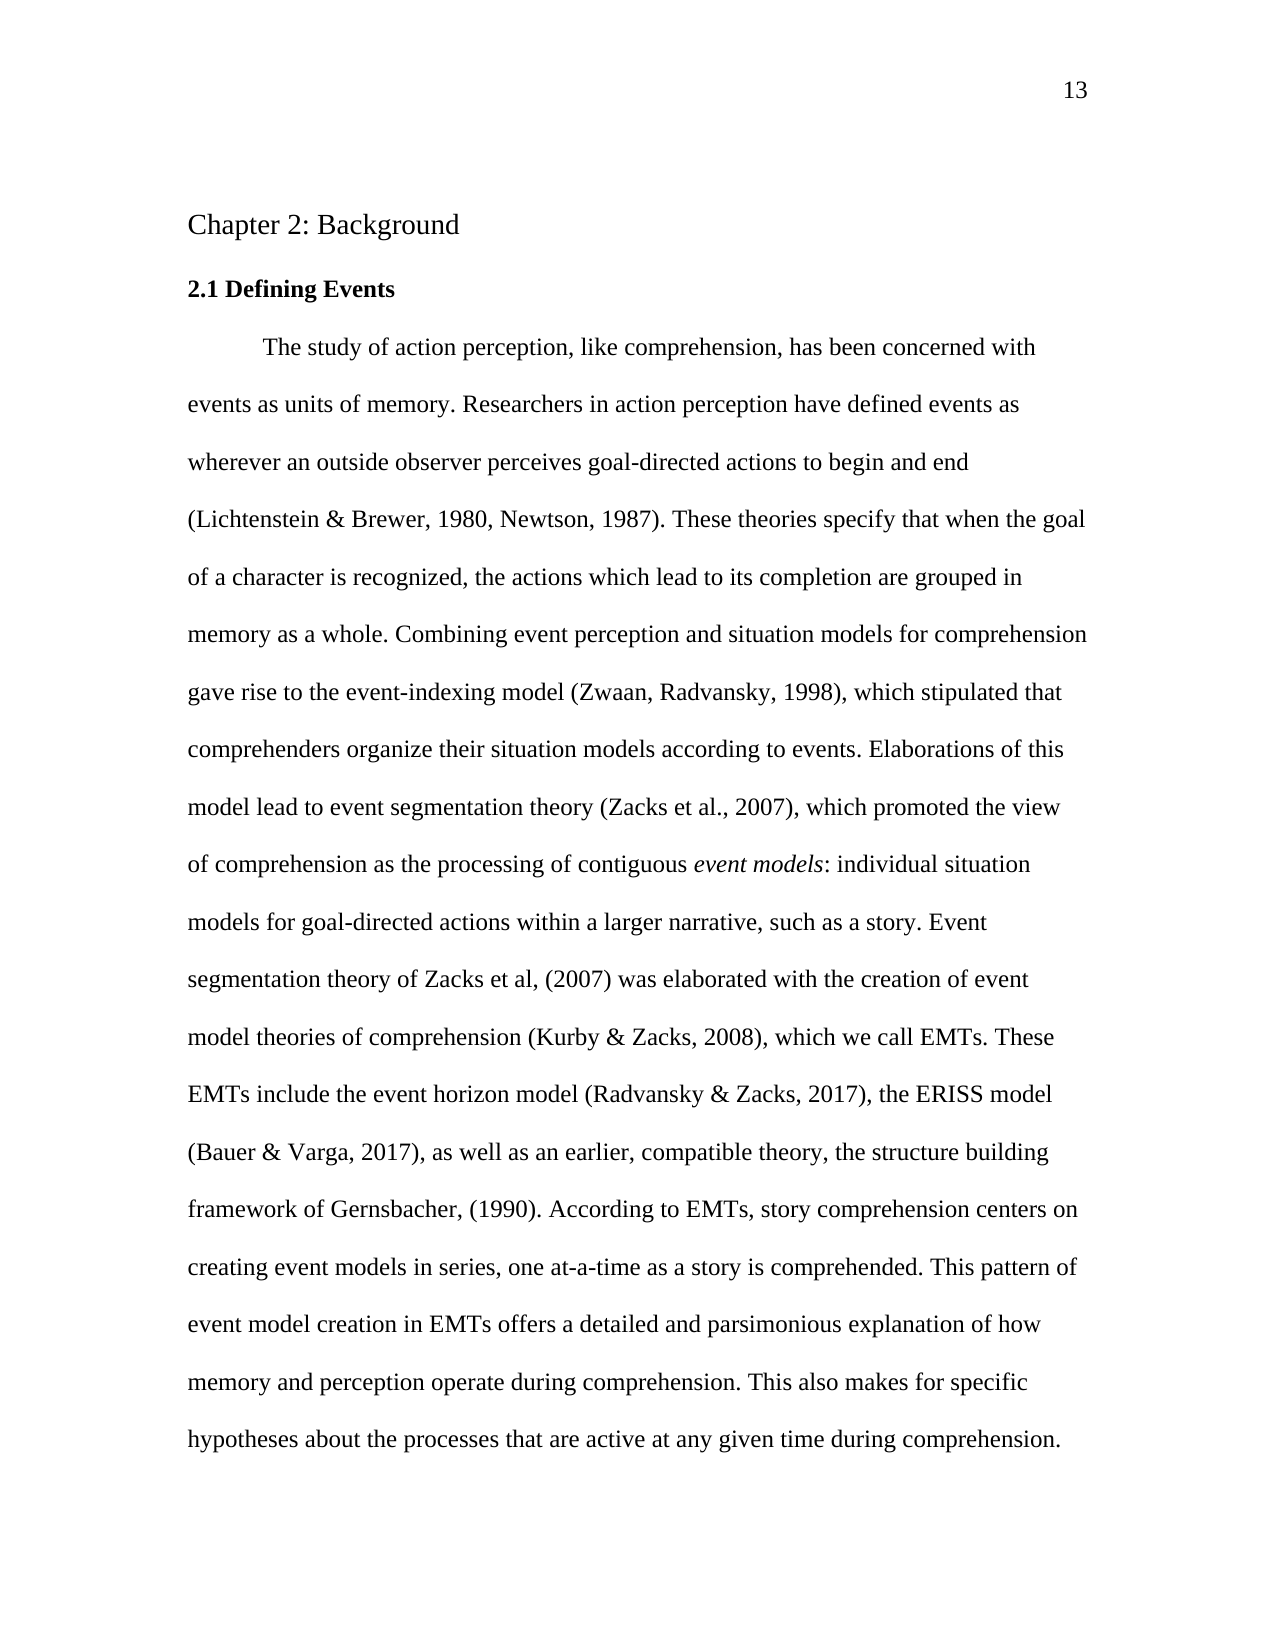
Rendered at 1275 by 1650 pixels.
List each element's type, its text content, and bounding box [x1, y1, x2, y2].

subtitle Chapter 2: Background [187, 207, 1087, 241]
subtitle 2.1 Defining Events [187, 274, 1087, 303]
text The study of action perception, like comprehension, has been concerned with events as units of memory. Researchers in action perception have defined events as wherever an outside observer perceives goal-directed actions to begin and end (Lichtenstein & Brewer, 1980, Newtson, 1987). These theories specify that when the goal of a character is recognized, the actions which lead to its completion are grouped in memory as a whole. Combining event perception and situation models for comprehension gave rise to the event-indexing model (Zwaan, Radvansky, 1998), which stipulated that comprehenders organize their situation models according to events. Elaborations of this model lead to event segmentation theory (Zacks et al., 2007), which promoted the view of comprehension as the processing of contiguous event models: individual situation models for goal-directed actions within a larger narrative, such as a story. Event segmentation theory of Zacks et al, (2007) was elaborated with the creation of event model theories of comprehension (Kurby & Zacks, 2008), which we call EMTs. These EMTs include the event horizon model (Radvansky & Zacks, 2017), the ERISS model (Bauer & Varga, 2017), as well as an earlier, compatible theory, the structure building framework of Gernsbacher, (1990). According to EMTs, story comprehension centers on creating event models in series, one at-a-time as a story is comprehended. This pattern of event model creation in EMTs offers a detailed and parsimonious explanation of how memory and perception operate during comprehension. This also makes for specific hypotheses about the processes that are active at any given time during comprehension. [187, 332, 1087, 1453]
